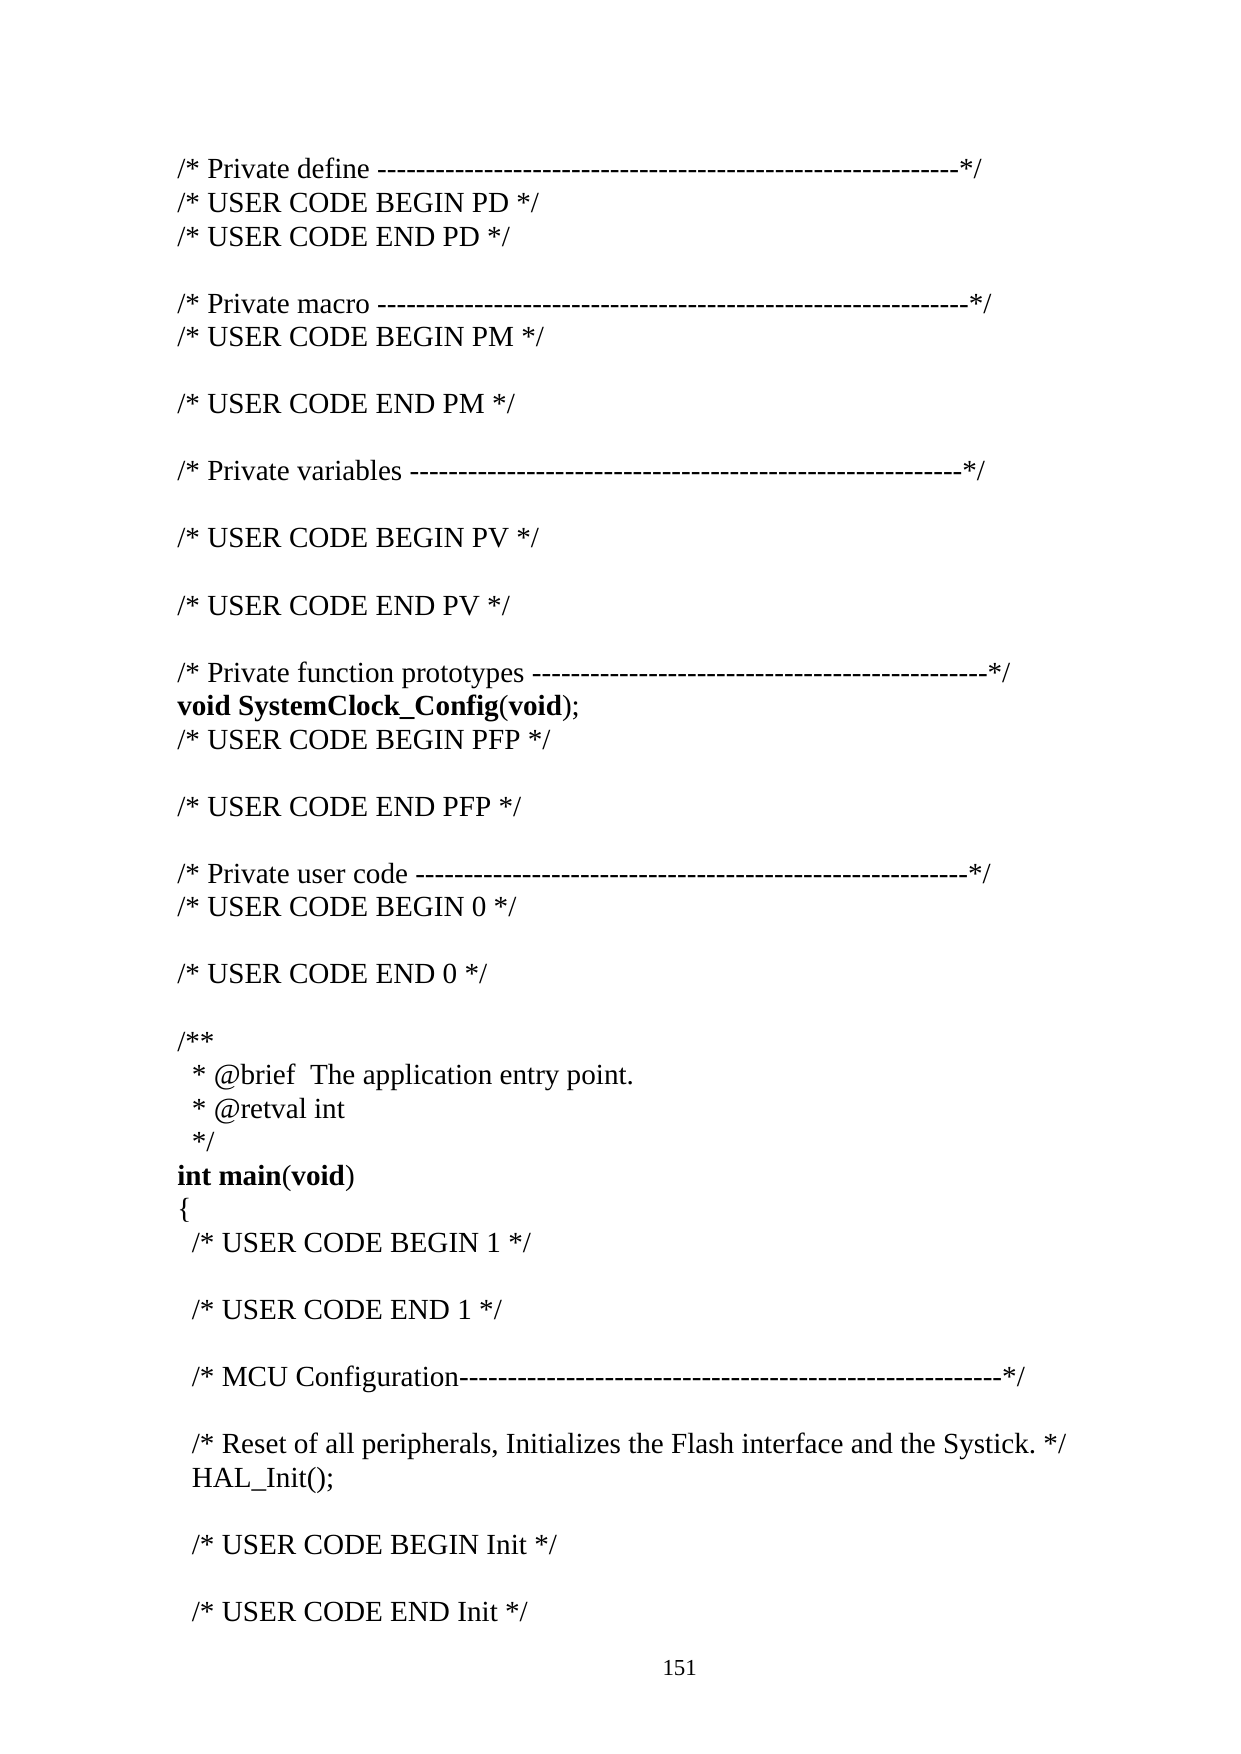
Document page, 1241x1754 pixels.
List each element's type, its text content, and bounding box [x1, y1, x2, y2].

text /** [177, 1024, 1182, 1057]
text /* USER CODE END 0 */ [177, 957, 1182, 990]
text /* USER CODE END PV */ [177, 588, 1182, 621]
text /* USER CODE END PM */ [177, 386, 1182, 420]
text { [177, 1191, 1182, 1225]
text /* USER CODE BEGIN Init */ [177, 1527, 1182, 1560]
text * @brief The application entry point. [177, 1057, 1182, 1091]
text /* Private macro -------------------------------------------------------------*/ [177, 286, 1182, 319]
text /* USER CODE BEGIN PD */ [177, 185, 1182, 219]
text /* USER CODE END PFP */ [177, 789, 1182, 822]
text /* USER CODE BEGIN PV */ [177, 521, 1182, 554]
text /* USER CODE BEGIN PM */ [177, 319, 1182, 353]
text */ [177, 1124, 1182, 1158]
text /* Private variables ---------------------------------------------------------*/ [177, 453, 1182, 487]
text HAL_Init(); [177, 1460, 1182, 1493]
text /* Private function prototypes -----------------------------------------------*/ [177, 655, 1182, 688]
text /* Reset of all peripherals, Initializes the Flash interface and the Systick. */ [177, 1426, 1182, 1460]
text /* USER CODE BEGIN 1 */ [177, 1225, 1182, 1258]
text /* Private define ------------------------------------------------------------*/ [177, 152, 1182, 185]
text /* USER CODE END PD */ [177, 219, 1182, 252]
text /* USER CODE END 1 */ [177, 1292, 1182, 1326]
text /* MCU Configuration--------------------------------------------------------*/ [177, 1359, 1182, 1393]
text int main(void) [177, 1158, 1182, 1191]
text /* USER CODE BEGIN 0 */ [177, 889, 1182, 923]
text void SystemClock_Config(void); [177, 688, 1182, 722]
text /* USER CODE BEGIN PFP */ [177, 722, 1182, 755]
text /* Private user code ---------------------------------------------------------*/ [177, 856, 1182, 889]
text /* USER CODE END Init */ [177, 1594, 1182, 1627]
text * @retval int [177, 1091, 1182, 1124]
